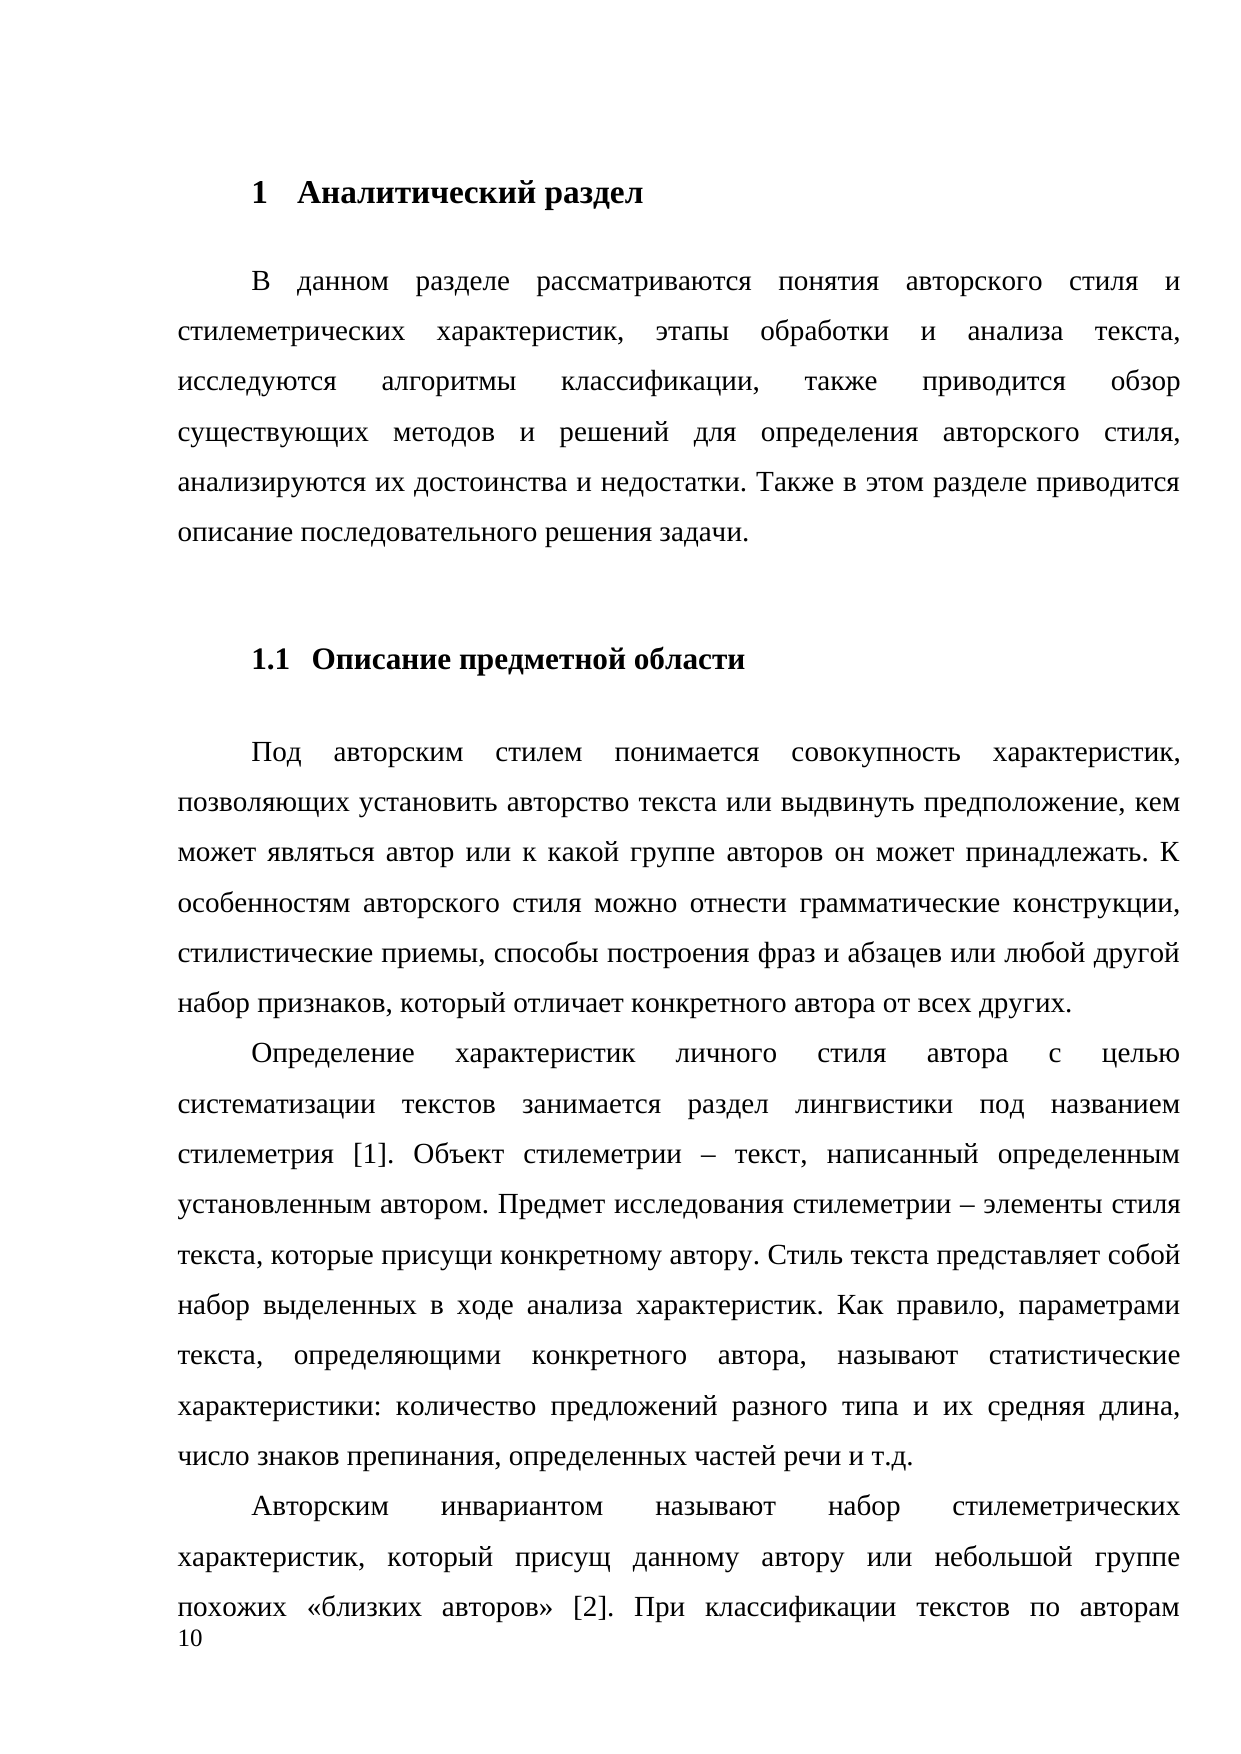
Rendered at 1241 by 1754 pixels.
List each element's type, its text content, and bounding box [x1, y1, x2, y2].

subtitle Аналитический раздел [251, 172, 1181, 210]
text В данном разделе рассматриваются понятия авторского стиля и стилеметрических характеристик, этапы обработки и анализа текста, исследуются алгоритмы классификации, также приводится обзор существующих методов и решений для определения авторского стиля, анализируются их достоинства и недостатки. Также в этом разделе приводится описание последовательного решения задачи. [177, 263, 1181, 548]
text Определение характеристик личного стиля автора с целью систематизации текстов занимается раздел лингвистики под названием стилеметрия [1]. Объект стилеметрии – текст, написанный определенным установленным автором. Предмет исследования стилеметрии – элементы стиля текста, которые присущи конкретному автору. Стиль текста представляет собой набор выделенных в ходе анализа характеристик. Как правило, параметрами текста, определяющими конкретного автора, называют статистические характеристики: количество предложений разного типа и их средняя длина, число знаков препинания, определенных частей речи и т.д. [177, 1036, 1181, 1472]
subtitle Описание предметной области [251, 640, 1181, 676]
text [177, 1488, 1181, 1623]
text Под авторским стилем понимается совокупность характеристик, позволяющих установить авторство текста или выдвинуть предположение, кем может являться автор или к какой группе авторов он может принадлежать. К особенностям авторского стиля можно отнести грамматические конструкции, стилистические приемы, способы построения фраз и абзацев или любой другой набор признаков, который отличает конкретного автора от всех других. [177, 734, 1181, 1019]
